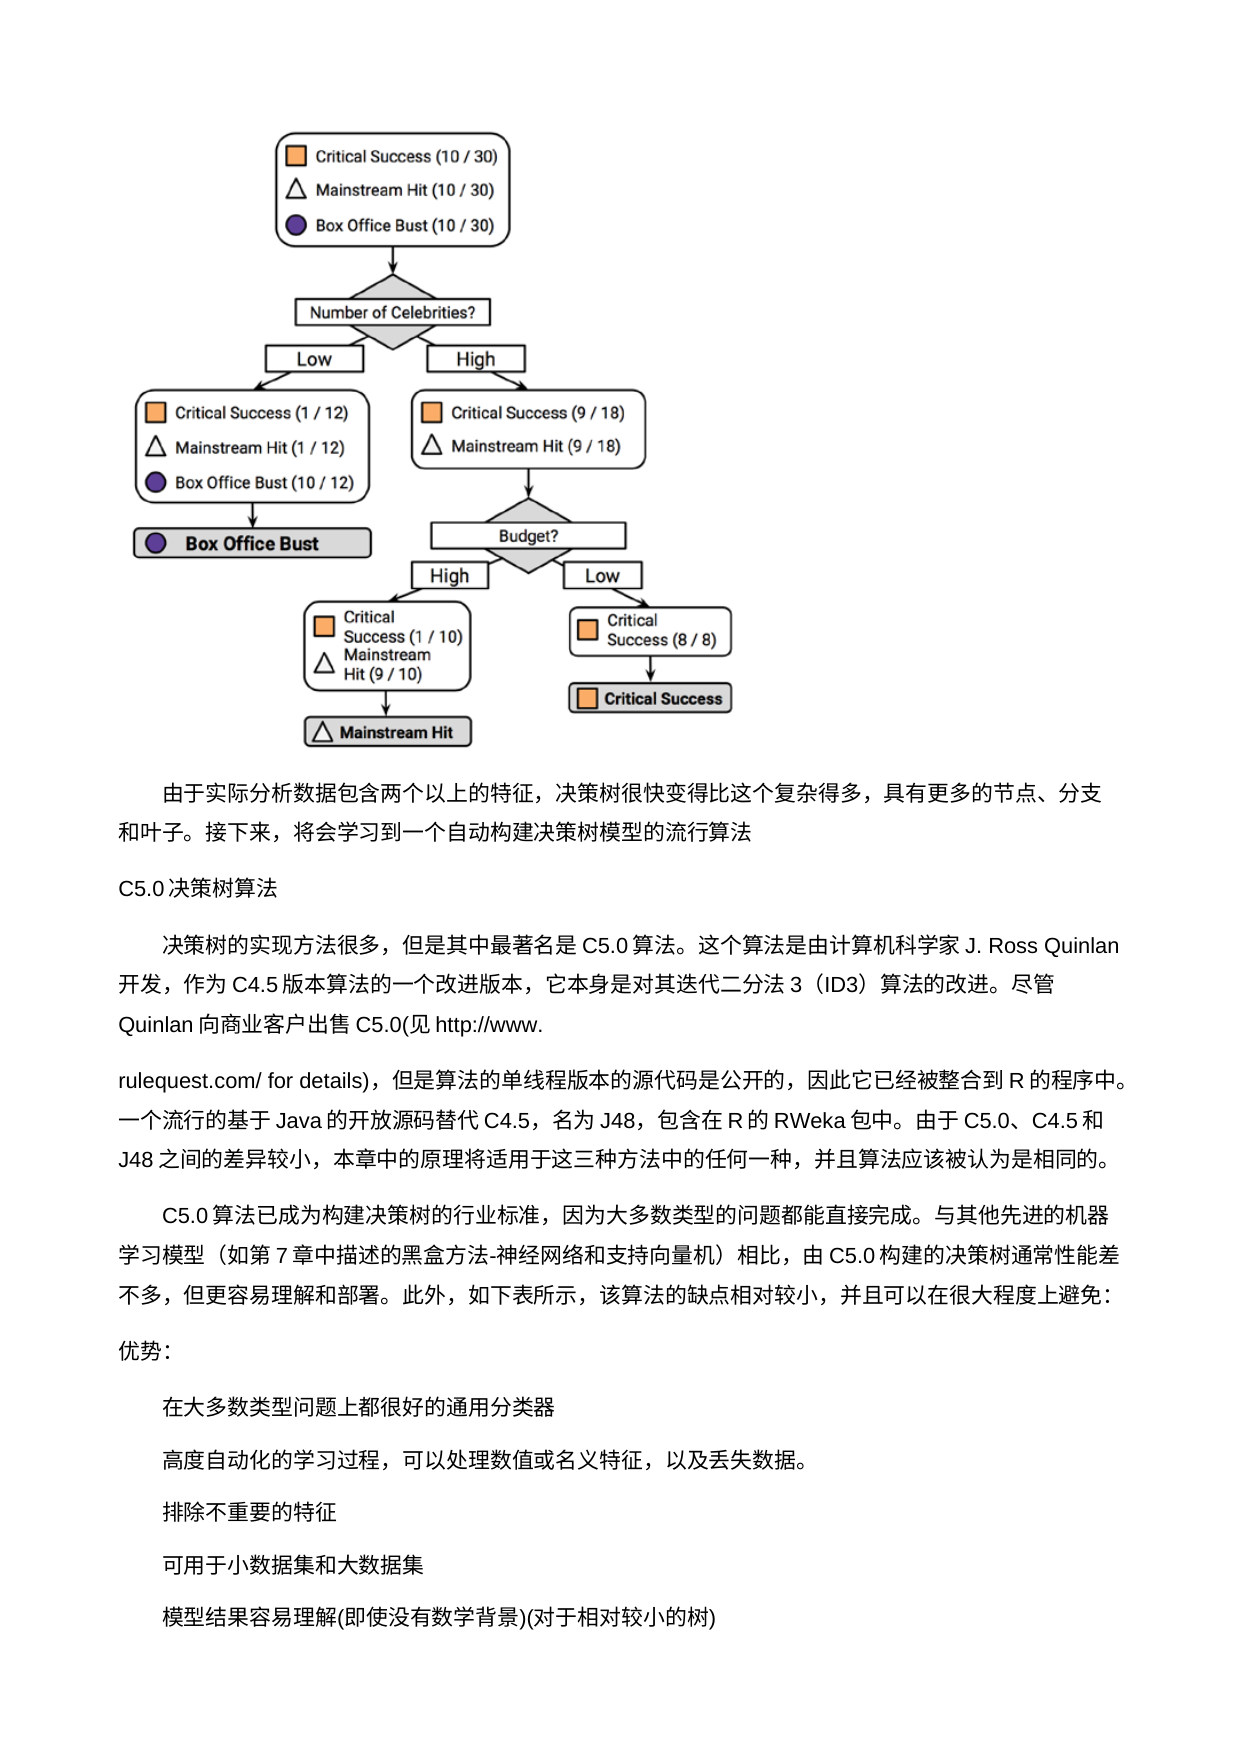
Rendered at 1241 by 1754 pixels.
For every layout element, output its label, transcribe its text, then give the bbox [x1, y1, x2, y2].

text 可用于小数据集和大数据集 [118, 1548, 1122, 1579]
text C5.0决策树算法 [118, 871, 1122, 903]
text 在大多数类型问题上都很好的通用分类器 [118, 1390, 1122, 1422]
text C5.0算法已成为构建决策树的行业标准，因为大多数类型的问题都能直接完成。与其他先进的机器学习模型（如第7章中描述的黑盒方法-神经网络和支持向量机）相比，由C5.0构建的决策树通常性能差不多，但更容易理解和部署。此外，如下表所示，该算法的缺点相对较小，并且可以在很大程度上避免： [118, 1198, 1122, 1309]
picture [118, 118, 742, 753]
text rulequest.com/ for details)，但是算法的单线程版本的源代码是公开的，因此它已经被整合到R的程序中。一个流行的基于Java的开放源码替代C4.5，名为J48，包含在R的RWeka包中。由于C5.0、C4.5和J48之间的差异较小，本章中的原理将适用于这三种方法中的任何一种，并且算法应该被认为是相同的。 [118, 1063, 1122, 1174]
text 由于实际分析数据包含两个以上的特征，决策树很快变得比这个复杂得多，具有更多的节点、分支和叶子。接下来，将会学习到一个自动构建决策树模型的流行算法 [118, 776, 1122, 847]
text 模型结果容易理解(即使没有数学背景)(对于相对较小的树) [118, 1600, 1122, 1632]
text 高度自动化的学习过程，可以处理数值或名义特征，以及丢失数据。 [118, 1443, 1122, 1474]
text 决策树的实现方法很多，但是其中最著名是C5.0算法。这个算法是由计算机科学家J. Ross Quinlan开发，作为C4.5版本算法的一个改进版本，它本身是对其迭代二分法3（ID3）算法的改进。尽管Quinlan向商业客户出售C5.0(见http://www. [118, 928, 1122, 1038]
text 优势： [118, 1334, 1122, 1366]
text 排除不重要的特征 [118, 1495, 1122, 1527]
